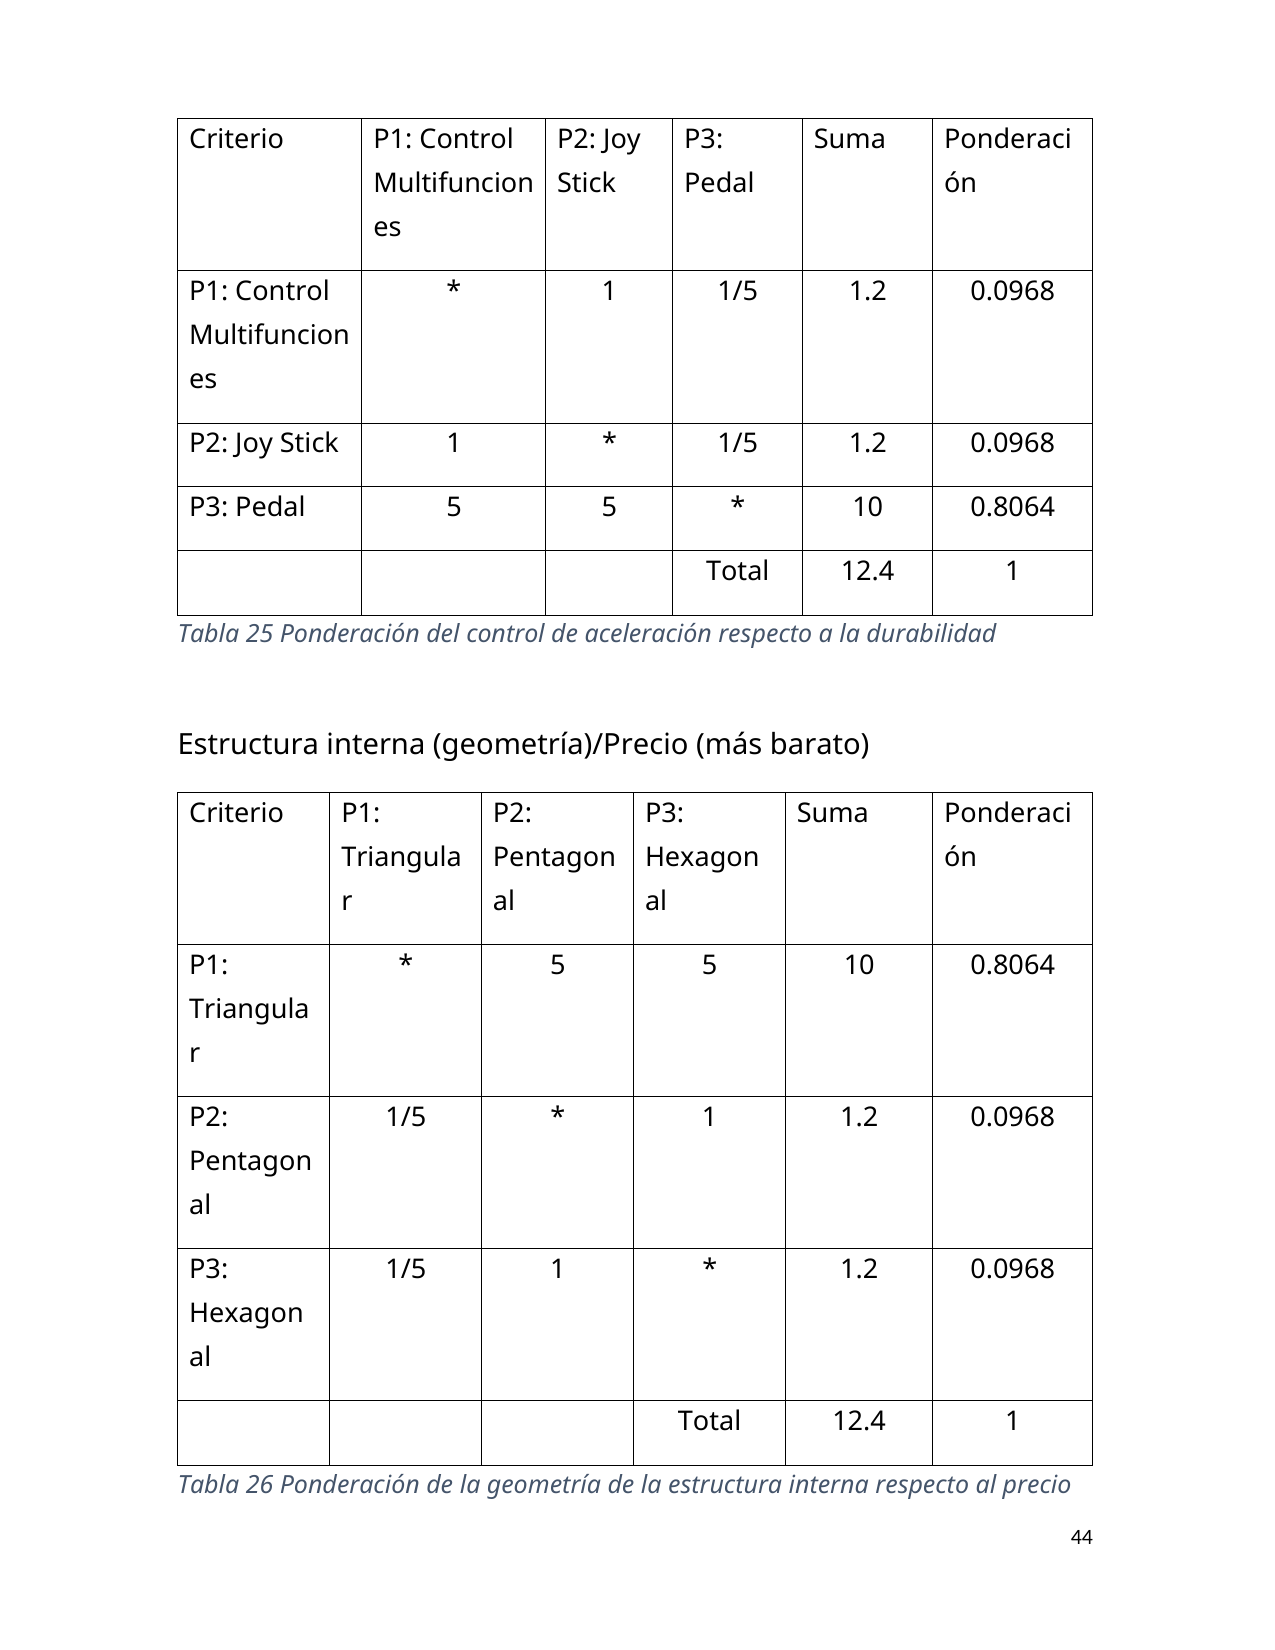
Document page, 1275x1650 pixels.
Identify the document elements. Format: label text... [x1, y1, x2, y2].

table_header Criterio [178, 119, 361, 270]
table_cell 1/5 [330, 1249, 481, 1400]
table_cell * [673, 487, 802, 550]
table_cell 10 [803, 487, 932, 550]
table_cell * [362, 271, 545, 422]
table_cell 12.4 [786, 1401, 932, 1465]
table_cell 1.2 [786, 1249, 932, 1400]
table_cell 0.0968 [933, 1249, 1092, 1400]
table_cell 1/5 [673, 424, 802, 486]
table_header P1: Control Multifunciones [362, 119, 545, 270]
table_cell [178, 1401, 329, 1465]
table_header P1: Triangular [330, 793, 481, 944]
table_cell 5 [634, 945, 785, 1096]
table_cell P2: Pentagonal [178, 1097, 329, 1248]
table_cell 0.8064 [933, 945, 1092, 1096]
table_cell P1: Triangular [178, 945, 329, 1096]
table_header Suma [786, 793, 932, 944]
table_cell 0.0968 [933, 1097, 1092, 1248]
table_cell P1: Control Multifunciones [178, 271, 361, 422]
table_cell 5 [546, 487, 672, 550]
table_header P3: Hexagonal [634, 793, 785, 944]
table_cell * [546, 424, 672, 486]
table_cell 0.0968 [933, 271, 1092, 422]
table_cell [546, 551, 672, 615]
table_cell 0.0968 [933, 424, 1092, 486]
table_cell * [482, 1097, 633, 1248]
table_header P2: Pentagonal [482, 793, 633, 944]
table_cell 5 [482, 945, 633, 1096]
table_header Ponderación [933, 119, 1092, 270]
text Estructura interna (geometría)/Precio (más barato) [177, 723, 1093, 763]
table_cell 1 [933, 551, 1092, 615]
table_cell Total [673, 551, 802, 615]
table_cell * [330, 945, 481, 1096]
table_cell 1.2 [786, 1097, 932, 1248]
table_cell 1/5 [330, 1097, 481, 1248]
table_cell * [634, 1249, 785, 1400]
table_cell P3: Pedal [178, 487, 361, 550]
table_header P3: Pedal [673, 119, 802, 270]
table_cell 1.2 [803, 271, 932, 422]
table_cell [362, 551, 545, 615]
table_cell 1/5 [673, 271, 802, 422]
table_cell 1 [634, 1097, 785, 1248]
table_header P2: Joy Stick [546, 119, 672, 270]
table_cell 1 [933, 1401, 1092, 1465]
table_header Criterio [178, 793, 329, 944]
table_cell [482, 1401, 633, 1465]
table_cell P3: Hexagonal [178, 1249, 329, 1400]
text Tabla 25 Ponderación del control de aceleración respecto a la durabilidad [177, 616, 1093, 650]
table_cell [330, 1401, 481, 1465]
table_cell 1 [482, 1249, 633, 1400]
table_cell 10 [786, 945, 932, 1096]
table_cell 12.4 [803, 551, 932, 615]
text Tabla 26 Ponderación de la geometría de la estructura interna respecto al precio [177, 1466, 1093, 1500]
table_cell 1 [362, 424, 545, 486]
table_cell Total [634, 1401, 785, 1465]
table_cell 1 [546, 271, 672, 422]
table_cell 1.2 [803, 424, 932, 486]
table_header Ponderación [933, 793, 1092, 944]
table_cell [178, 551, 361, 615]
table_header Suma [803, 119, 932, 270]
table_cell P2: Joy Stick [178, 424, 361, 486]
table_cell 0.8064 [933, 487, 1092, 550]
table_cell 5 [362, 487, 545, 550]
